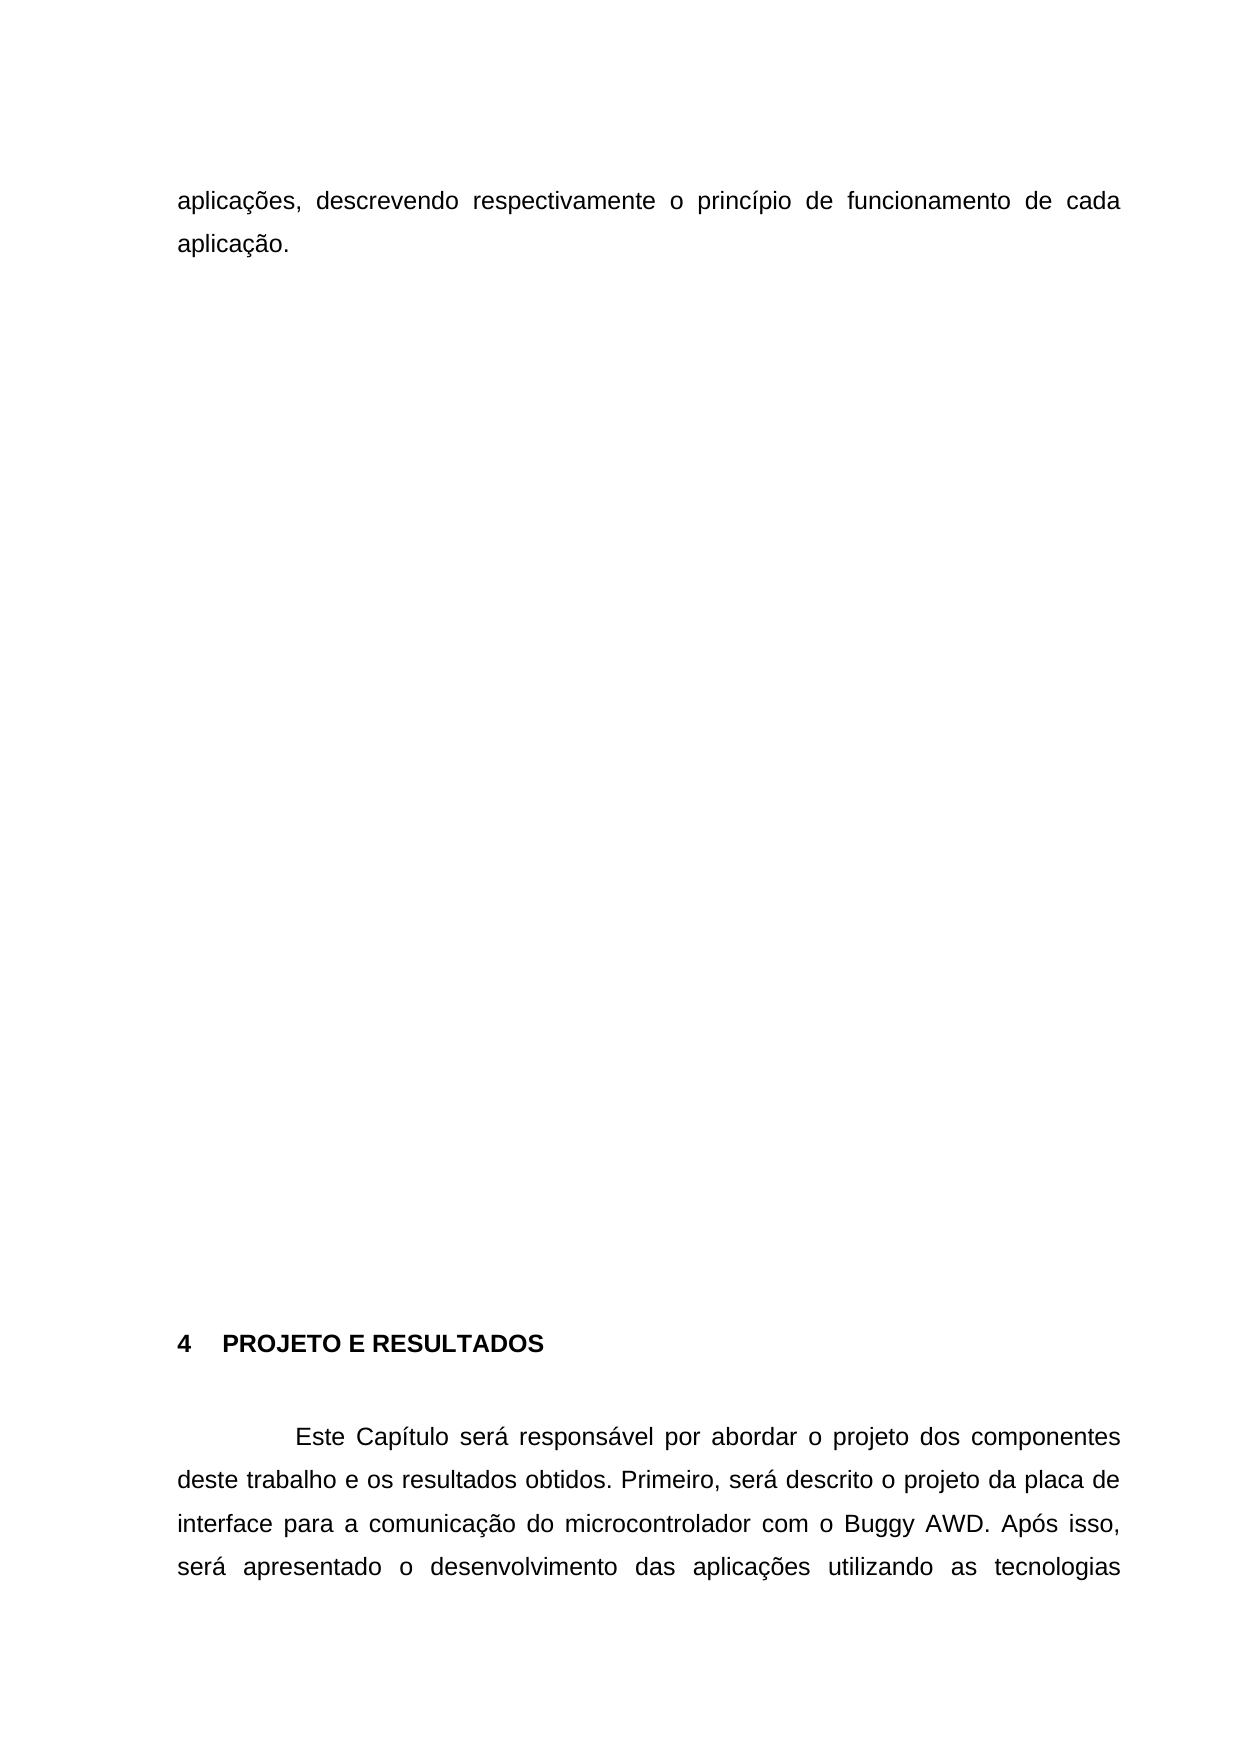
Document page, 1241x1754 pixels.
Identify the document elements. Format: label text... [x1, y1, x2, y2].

subtitle PROJETO E RESULTADOS [177, 1329, 1122, 1358]
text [177, 1422, 1122, 1581]
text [177, 186, 1122, 258]
